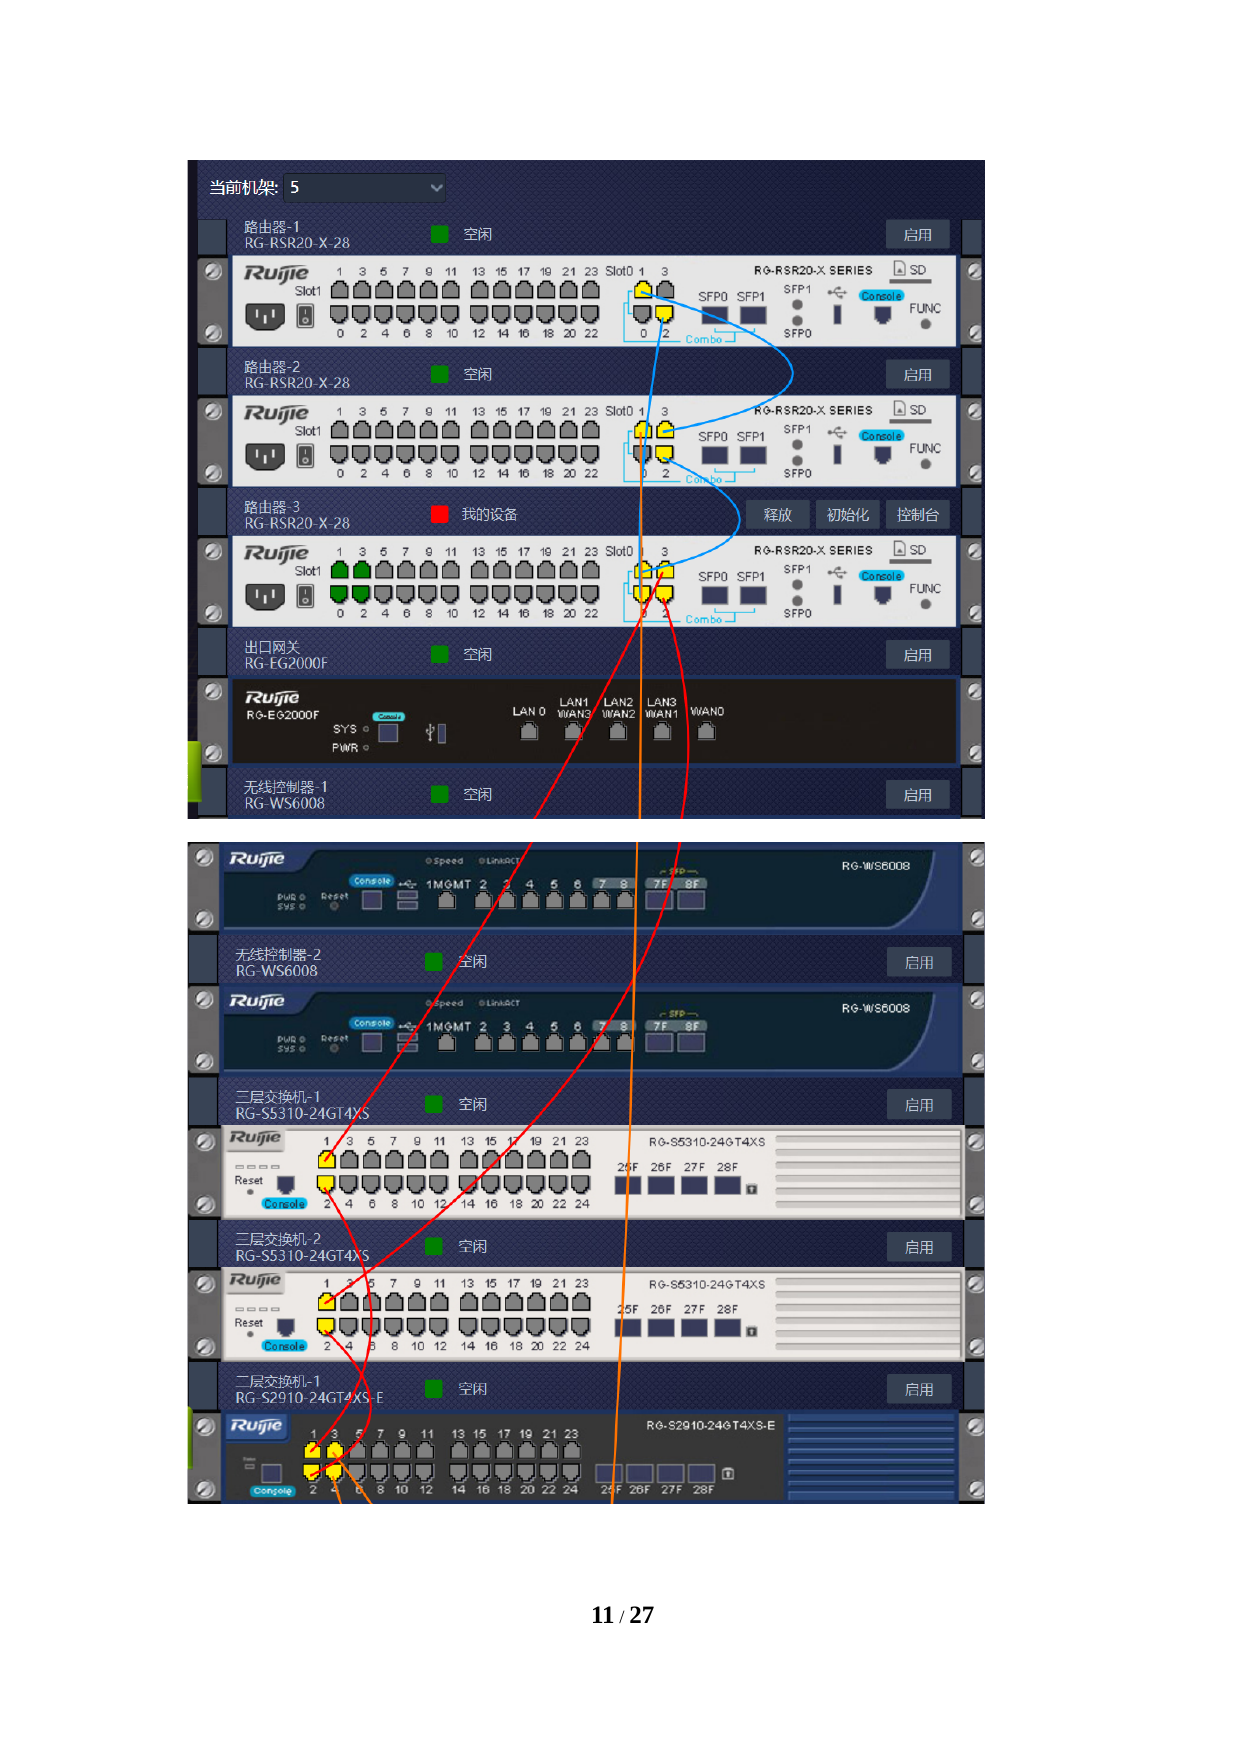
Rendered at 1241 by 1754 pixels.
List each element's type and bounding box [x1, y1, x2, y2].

picture [187, 160, 985, 819]
picture [187, 842, 985, 1504]
